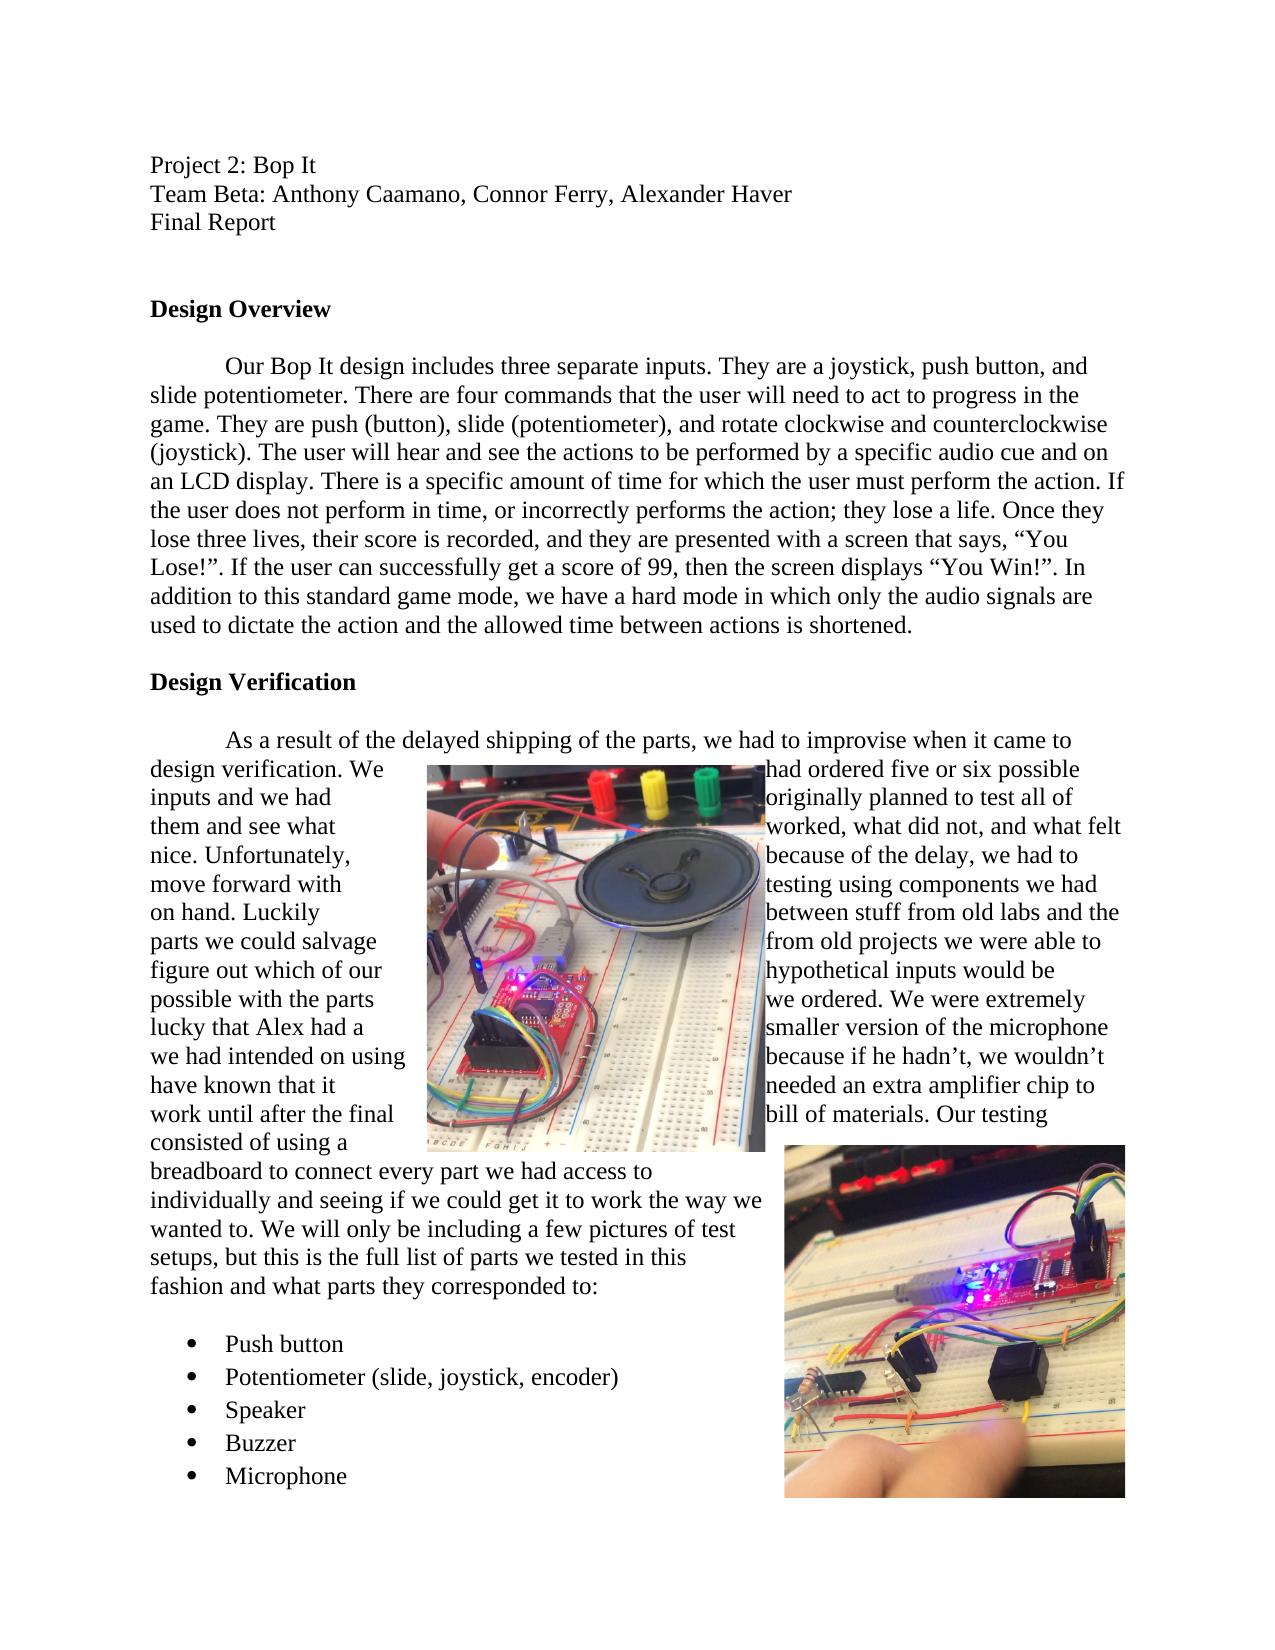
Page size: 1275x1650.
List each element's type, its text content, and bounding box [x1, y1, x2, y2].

text As a result of the delayed shipping of the parts, we had to improvise when it came to design verification. We had ordered five or six possible inputs and we had originally planned to test all of them and see what worked, what did not, and what felt nice. Unfortunately, because of the delay, we had to move forward with testing using components we had on hand. Luckily between stuff from old labs and the parts we could salvage from old projects we were able to figure out which of our hypothetical inputs would be possible with the parts we ordered. We were extremely lucky that Alex had a smaller version of the microphone we had intended on using because if he hadn’t, we wouldn’t have known that it needed an extra amplifier chip to work until after the final bill of materials. Our testing consisted of using a breadboard to connect every part we had access to individually and seeing if we could get it to work the way we wanted to. We will only be including a few pictures of test setups, but this is the full list of parts we tested in this fashion and what parts they corresponded to: [150, 725, 1125, 1300]
text Project 2: Bop It [150, 150, 1125, 179]
text Team Beta: Anthony Caamano, Connor Ferry, Alexander Haver [150, 179, 1125, 207]
text Design Verification [150, 667, 1125, 696]
text Design Overview [150, 294, 1125, 322]
text Final Report [150, 207, 1125, 236]
list Speaker [187, 1395, 784, 1423]
list Buzzer [187, 1428, 784, 1457]
list Push button [187, 1329, 784, 1357]
list Microphone [187, 1461, 784, 1489]
text Our Bop It design includes three separate inputs. They are a joystick, push button, and slide potentiometer. There are four commands that the user will need to act to progress in the game. They are push (button), slide (potentiometer), and rotate clockwise and counterclockwise (joystick). The user will hear and see the actions to be performed by a specific audio cue and on an LCD display. There is a specific amount of time for which the user must perform the action. If the user does not perform in time, or incorrectly performs the action; they lose a life. Once they lose three lives, their score is recorded, and they are presented with a screen that says, “You Lose!”. If the user can successfully get a score of 99, then the screen displays “You Win!”. In addition to this standard game mode, we have a hard mode in which only the audio signals are used to dictate the action and the allowed time between actions is shortened. [150, 351, 1125, 639]
list Potentiometer (slide, joystick, encoder) [187, 1362, 784, 1391]
picture [426, 765, 766, 1152]
picture [784, 1145, 1125, 1498]
